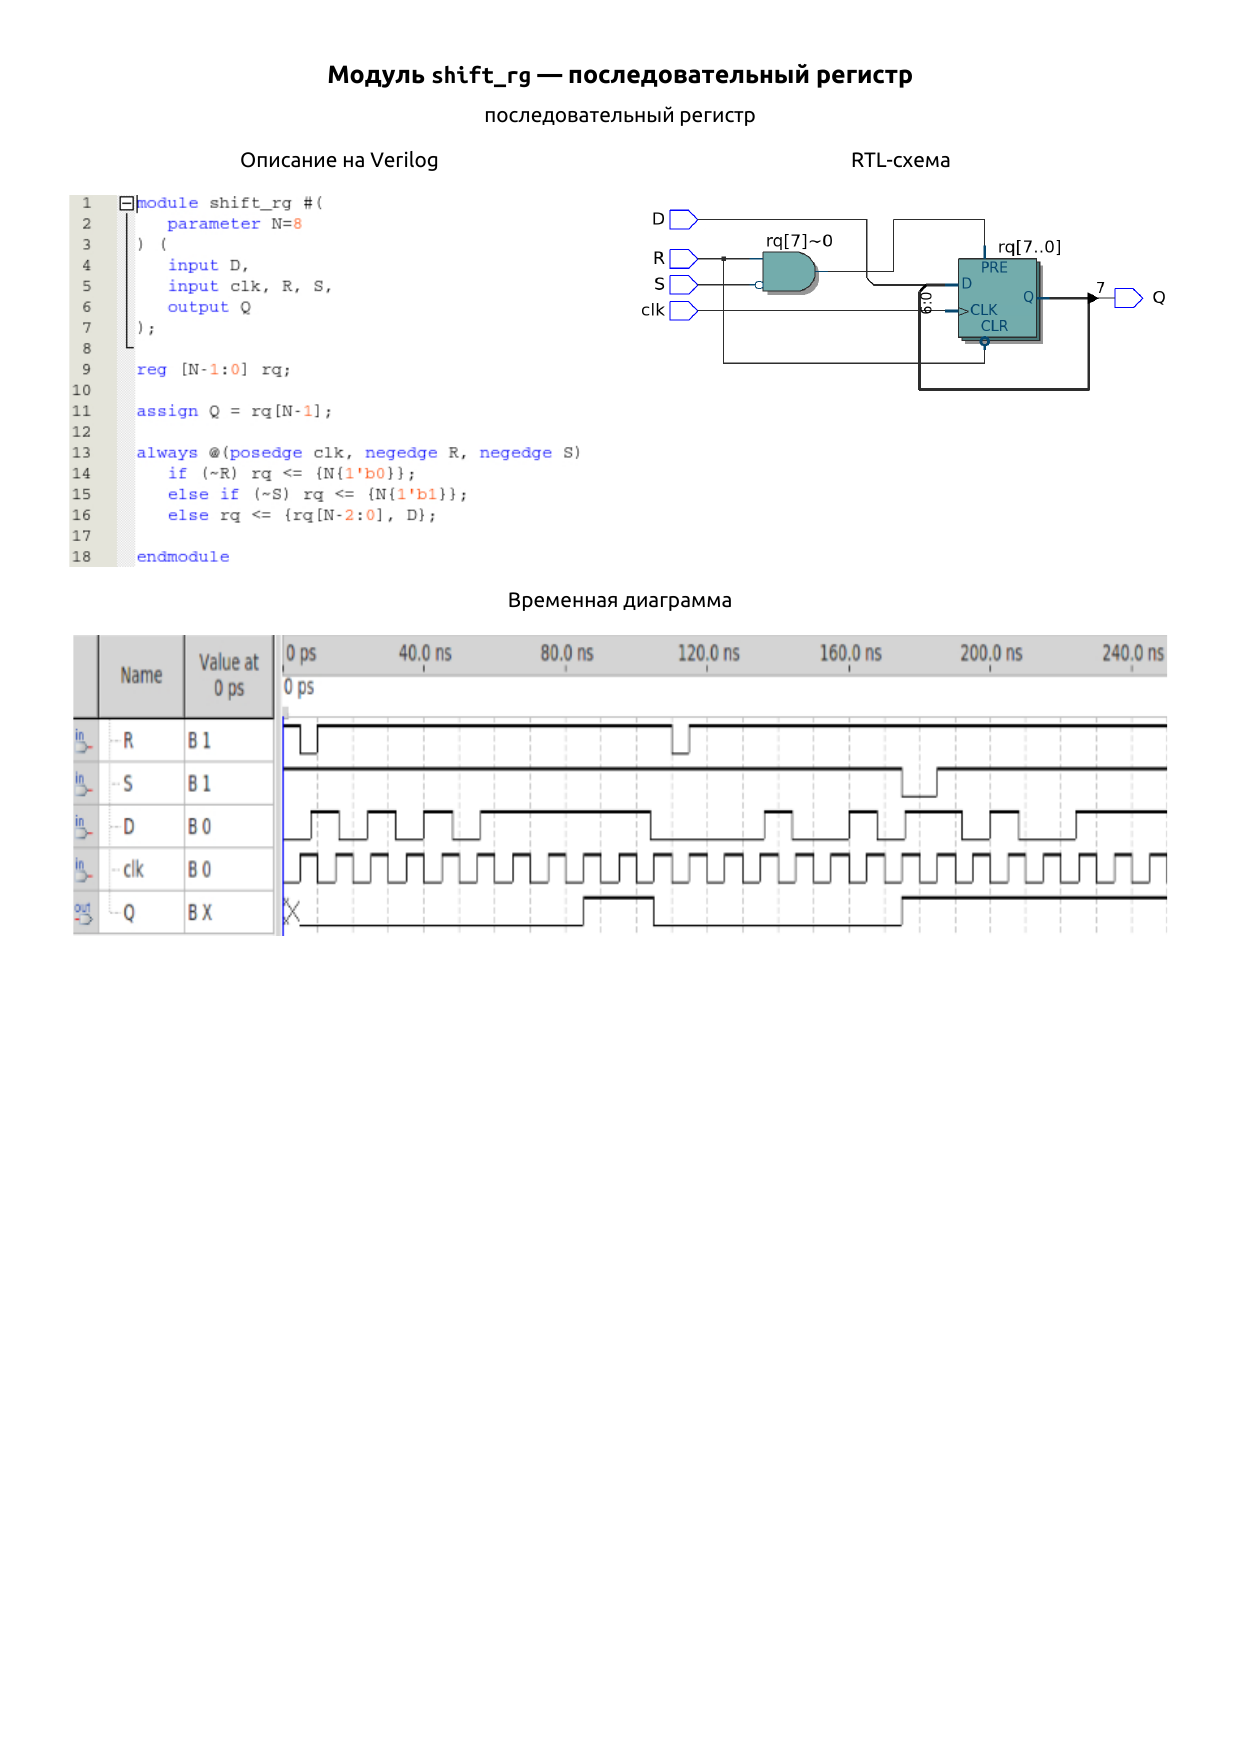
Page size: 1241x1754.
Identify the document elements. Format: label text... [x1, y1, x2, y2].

picture [73, 635, 1168, 936]
table_header последовательный регистр [59, 92, 1181, 137]
table_cell Описание на Verilog [59, 137, 620, 577]
table_cell Временная диаграмма [59, 577, 1181, 946]
picture [630, 195, 1171, 427]
table_cell RTL-схема [620, 137, 1181, 577]
picture [69, 195, 610, 567]
subtitle Модуль shift_rg — последовательный регистр [59, 59, 1181, 88]
